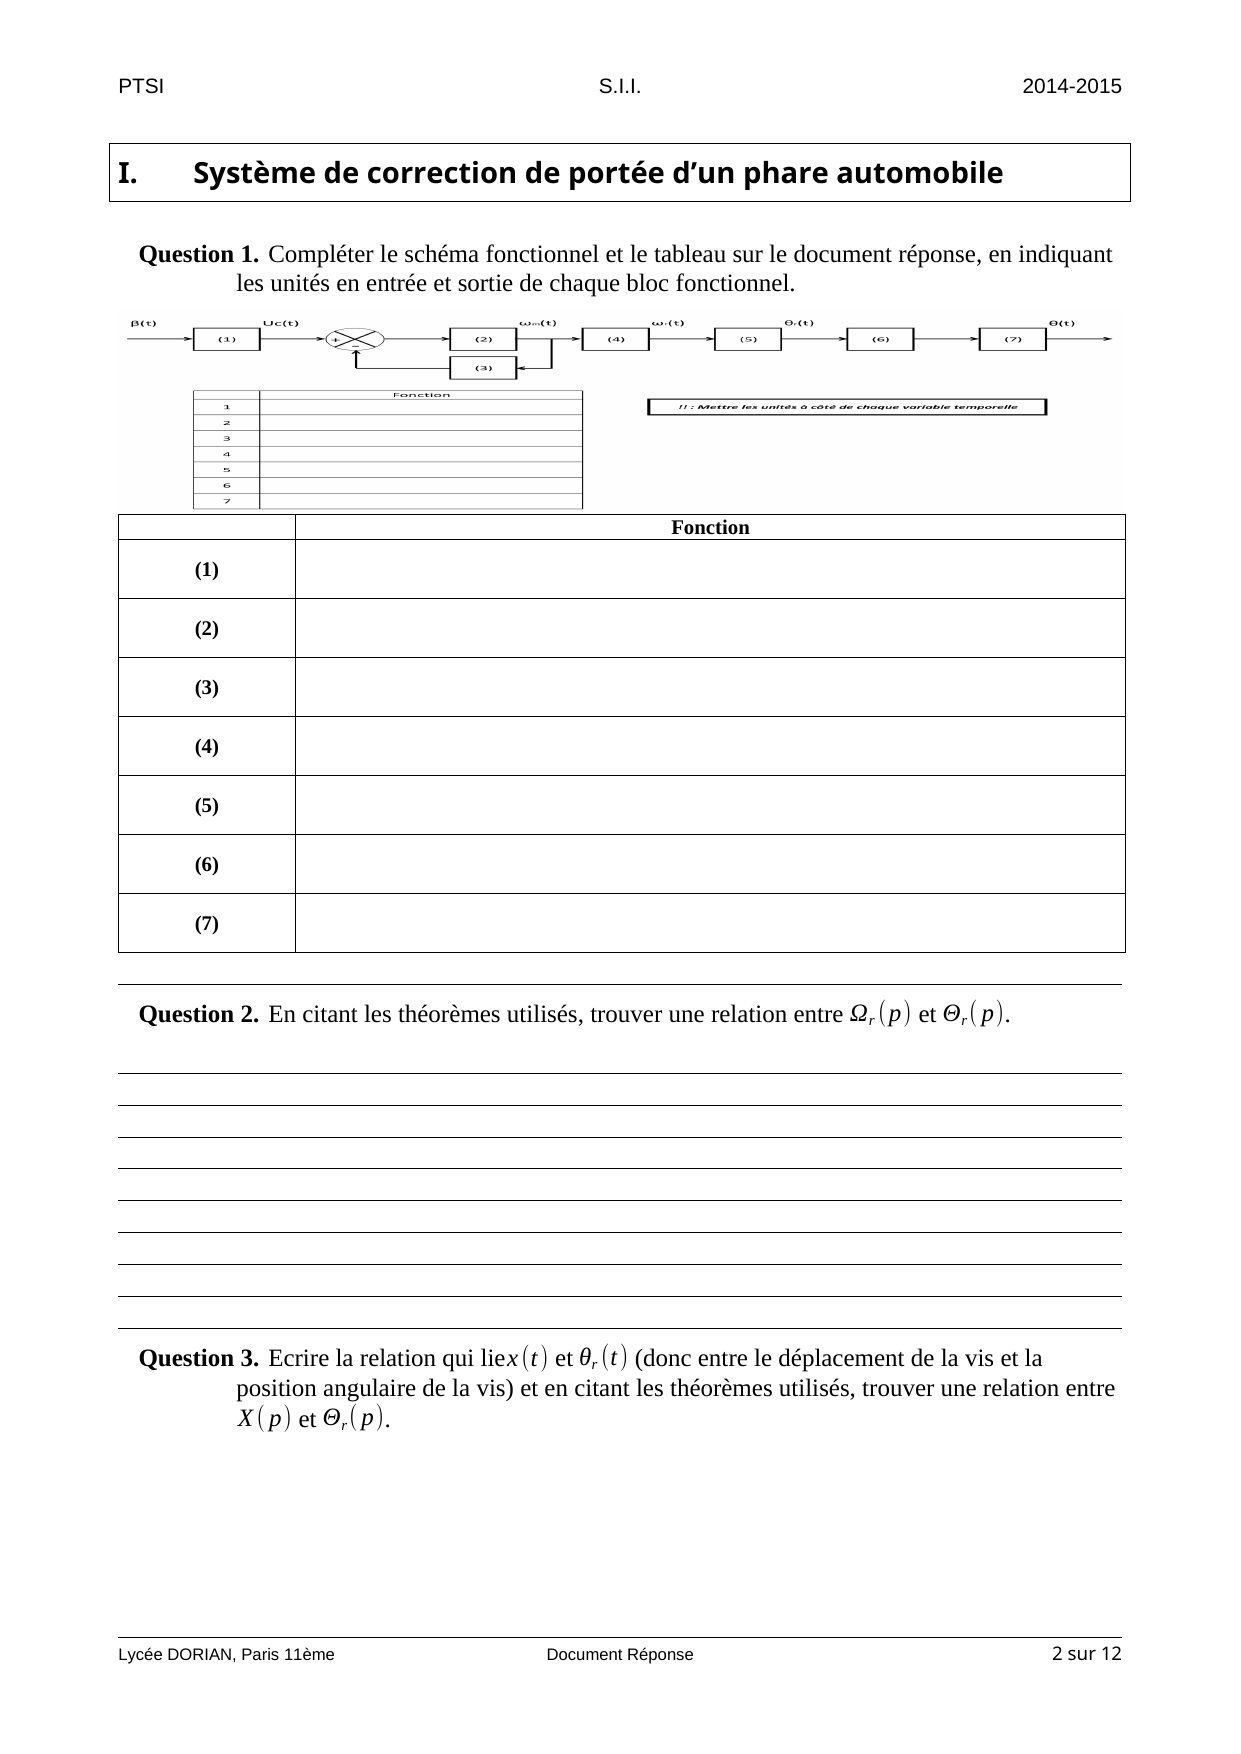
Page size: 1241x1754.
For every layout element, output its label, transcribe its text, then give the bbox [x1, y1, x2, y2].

text Ecrire la relation qui lie et (donc entre le déplacement de la vis et la position angulaire de la vis) et en citant les théorèmes utilisés, trouver une relation entre et . [199, 1341, 1122, 1434]
table_cell (3) [119, 658, 295, 716]
table_cell [296, 776, 1125, 834]
table_header Fonction [296, 515, 1125, 539]
text En citant les théorèmes utilisés, trouver une relation entre et . [199, 998, 1122, 1029]
picture [118, 309, 1123, 514]
table_cell [296, 599, 1125, 657]
table_cell (1) [119, 540, 295, 598]
table_cell [296, 717, 1125, 775]
table_cell (2) [119, 599, 295, 657]
table_cell [296, 894, 1125, 952]
table_cell (5) [119, 776, 295, 834]
text Compléter le schéma fonctionnel et le tableau sur le document réponse, en indiquant les unités en entrée et sortie de chaque bloc fonctionnel. [199, 239, 1122, 297]
subtitle Système de correction de portée d’un phare automobile [110, 144, 1130, 201]
table_cell (7) [119, 894, 295, 952]
table_cell [296, 658, 1125, 716]
table_cell [296, 835, 1125, 893]
table_header [119, 515, 295, 539]
table_cell [296, 540, 1125, 598]
table_cell (4) [119, 717, 295, 775]
table_cell (6) [119, 835, 295, 893]
